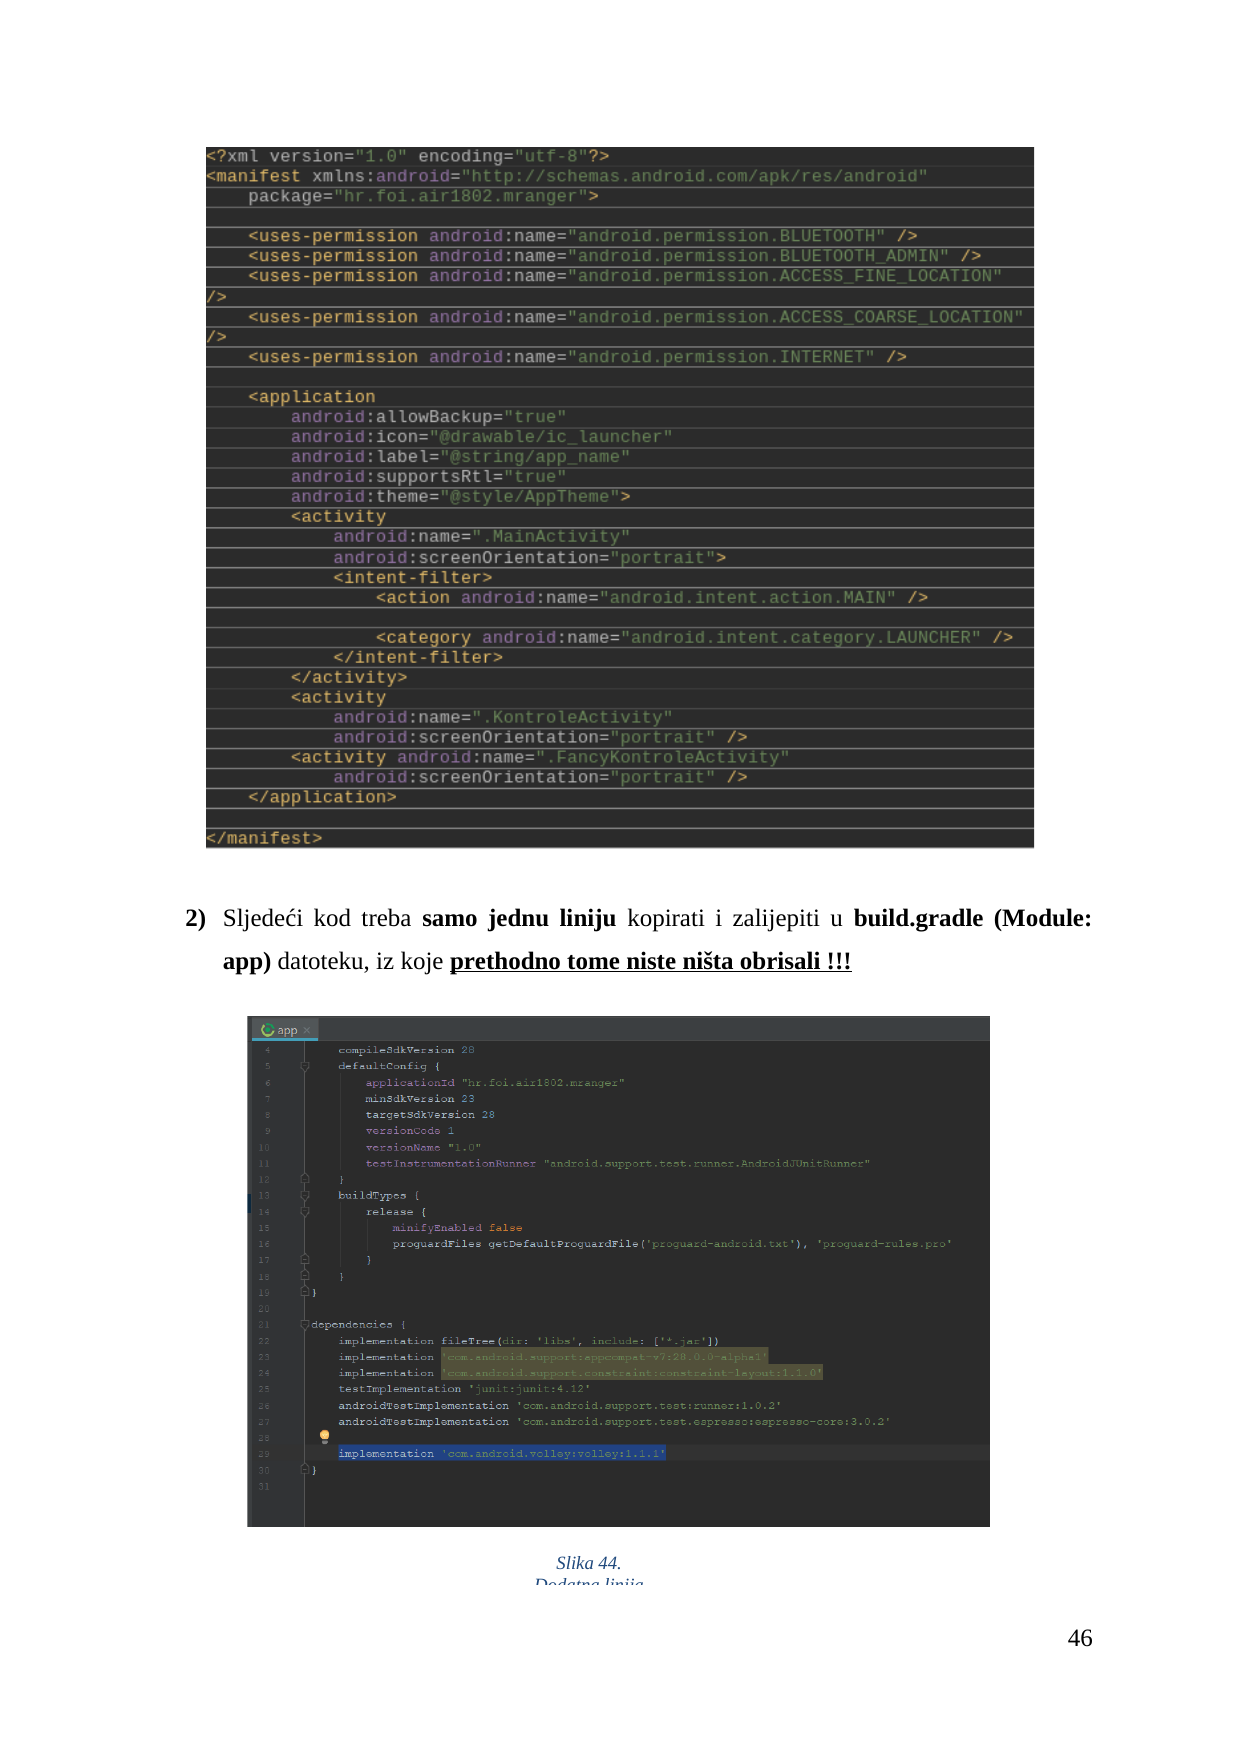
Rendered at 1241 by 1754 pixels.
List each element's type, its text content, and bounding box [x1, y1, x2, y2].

picture [247, 1016, 990, 1527]
list Sljedeći kod treba samo jednu liniju kopirati i zalijepiti u build.gradle (Module: app) datoteku, iz koje prethodno tome niste ništa obrisali !!! [185, 903, 1093, 974]
